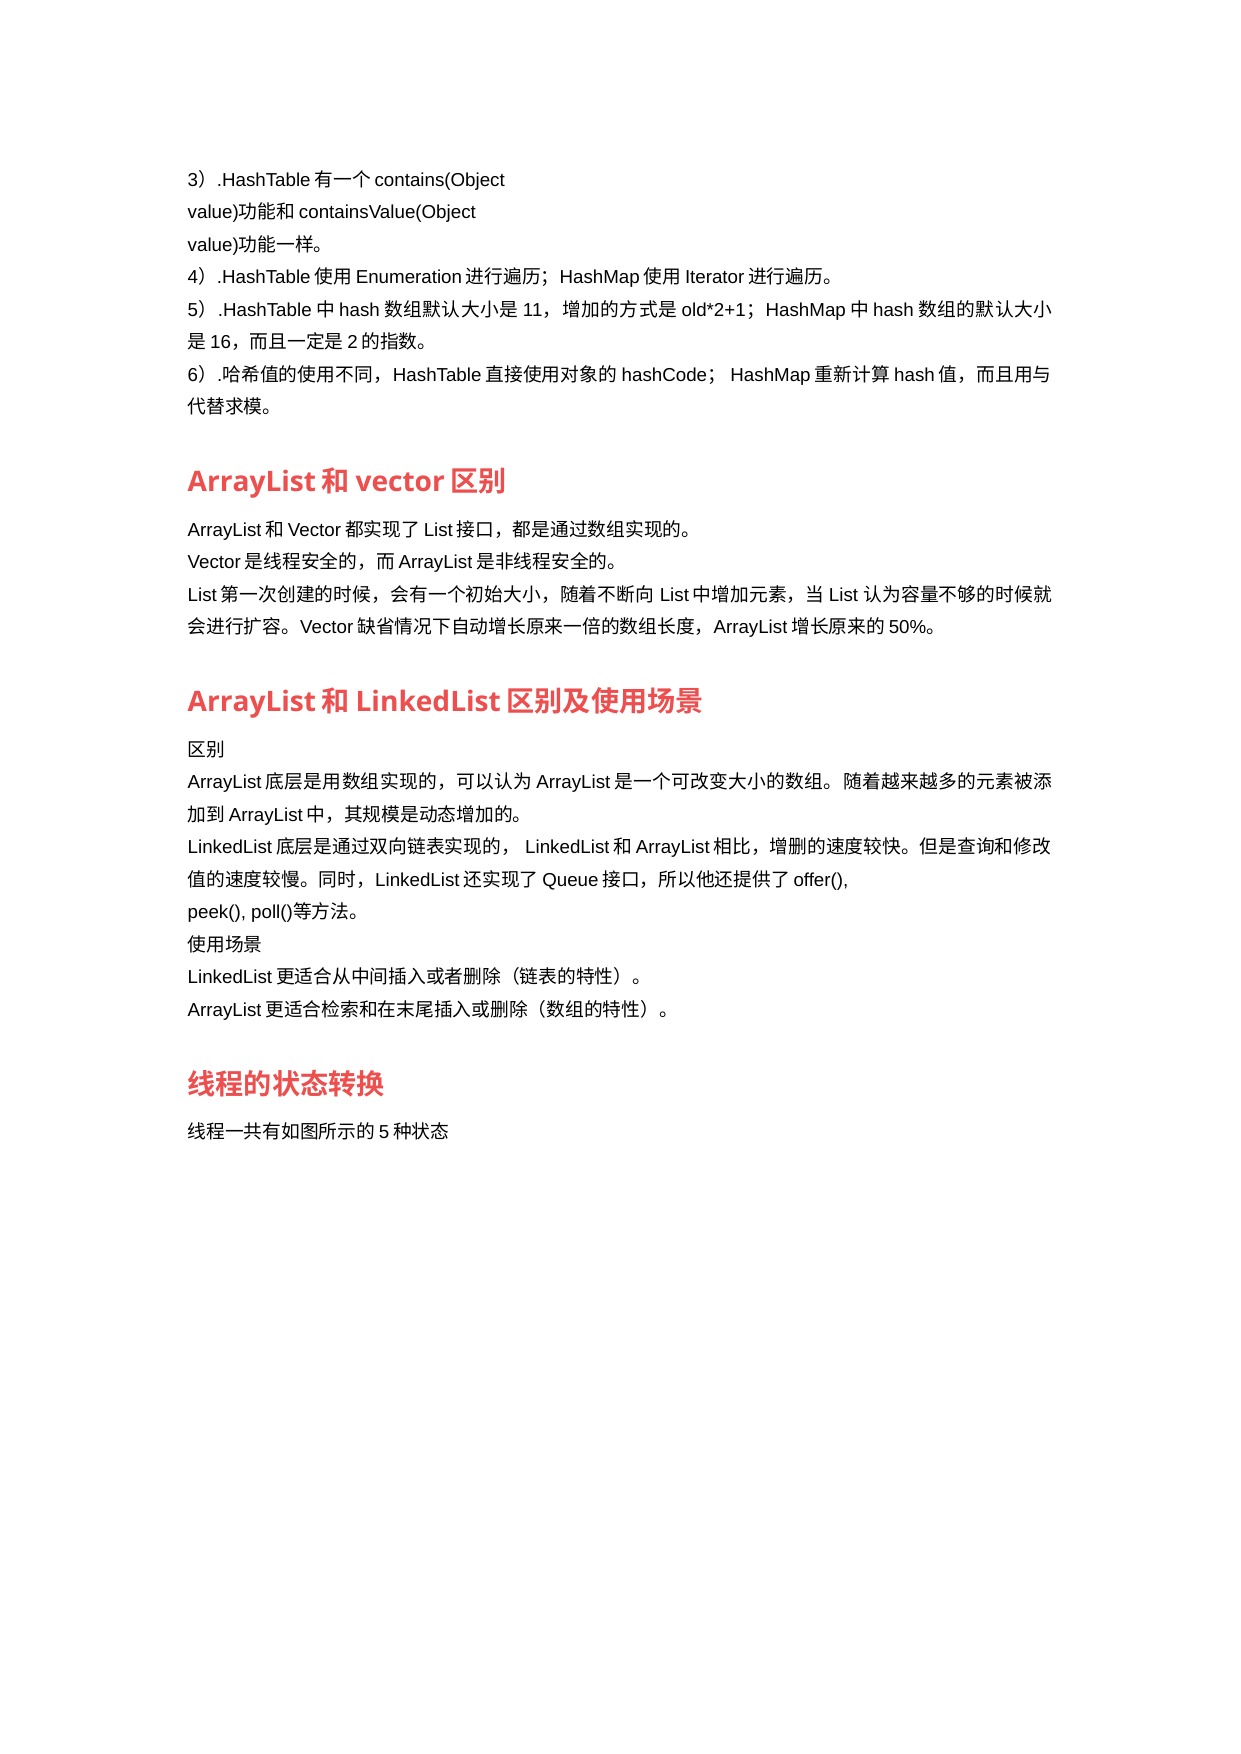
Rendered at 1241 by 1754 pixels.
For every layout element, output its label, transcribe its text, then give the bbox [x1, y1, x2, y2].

text LinkedList更适合从中间插入或者删除（链表的特性）。 [187, 959, 1053, 992]
subtitle 线程的状态转换 [187, 1049, 1053, 1114]
text 4）.HashTable使用Enumeration进行遍历；HashMap使用Iterator进行遍历。 [187, 259, 1053, 292]
subtitle ArrayList和vector区别 [187, 447, 1053, 512]
text 线程一共有如图所示的5种状态 [187, 1114, 1053, 1147]
text 3）.HashTable有一个contains(Object [187, 162, 1053, 194]
text 5）.HashTable中hash数组默认大小是11，增加的方式是old*2+1；HashMap中hash数组的默认大小是16，而且一定是2的指数。 [187, 292, 1053, 357]
text ArrayList和Vector都实现了List接口，都是通过数组实现的。 [187, 512, 1053, 544]
text peek(), poll()等方法。 [187, 894, 1053, 927]
text value)功能一样。 [187, 227, 1053, 259]
text ArrayList更适合检索和在末尾插入或删除（数组的特性）。 [187, 992, 1053, 1024]
text value)功能和containsValue(Object [187, 194, 1053, 227]
text ArrayList底层是用数组实现的，可以认为ArrayList是一个可改变大小的数组。随着越来越多的元素被添加到ArrayList中，其规模是动态增加的。 [187, 764, 1053, 829]
text LinkedList底层是通过双向链表实现的， LinkedList和ArrayList相比，增删的速度较快。但是查询和修改值的速度较慢。同时，LinkedList还实现了Queue接口，所以他还提供了offer(), [187, 829, 1053, 894]
subtitle ArrayList和LinkedList区别及使用场景 [187, 667, 1053, 732]
text 6）.哈希值的使用不同，HashTable直接使用对象的hashCode； HashMap重新计算hash值，而且用与代替求模。 [187, 357, 1053, 422]
text List第一次创建的时候，会有一个初始大小，随着不断向List中增加元素，当List 认为容量不够的时候就会进行扩容。Vector缺省情况下自动增长原来一倍的数组长度，ArrayList增长原来的50%。 [187, 577, 1053, 642]
text 区别 [187, 732, 1053, 764]
text Vector是线程安全的，而ArrayList是非线程安全的。 [187, 544, 1053, 577]
text 使用场景 [187, 927, 1053, 959]
